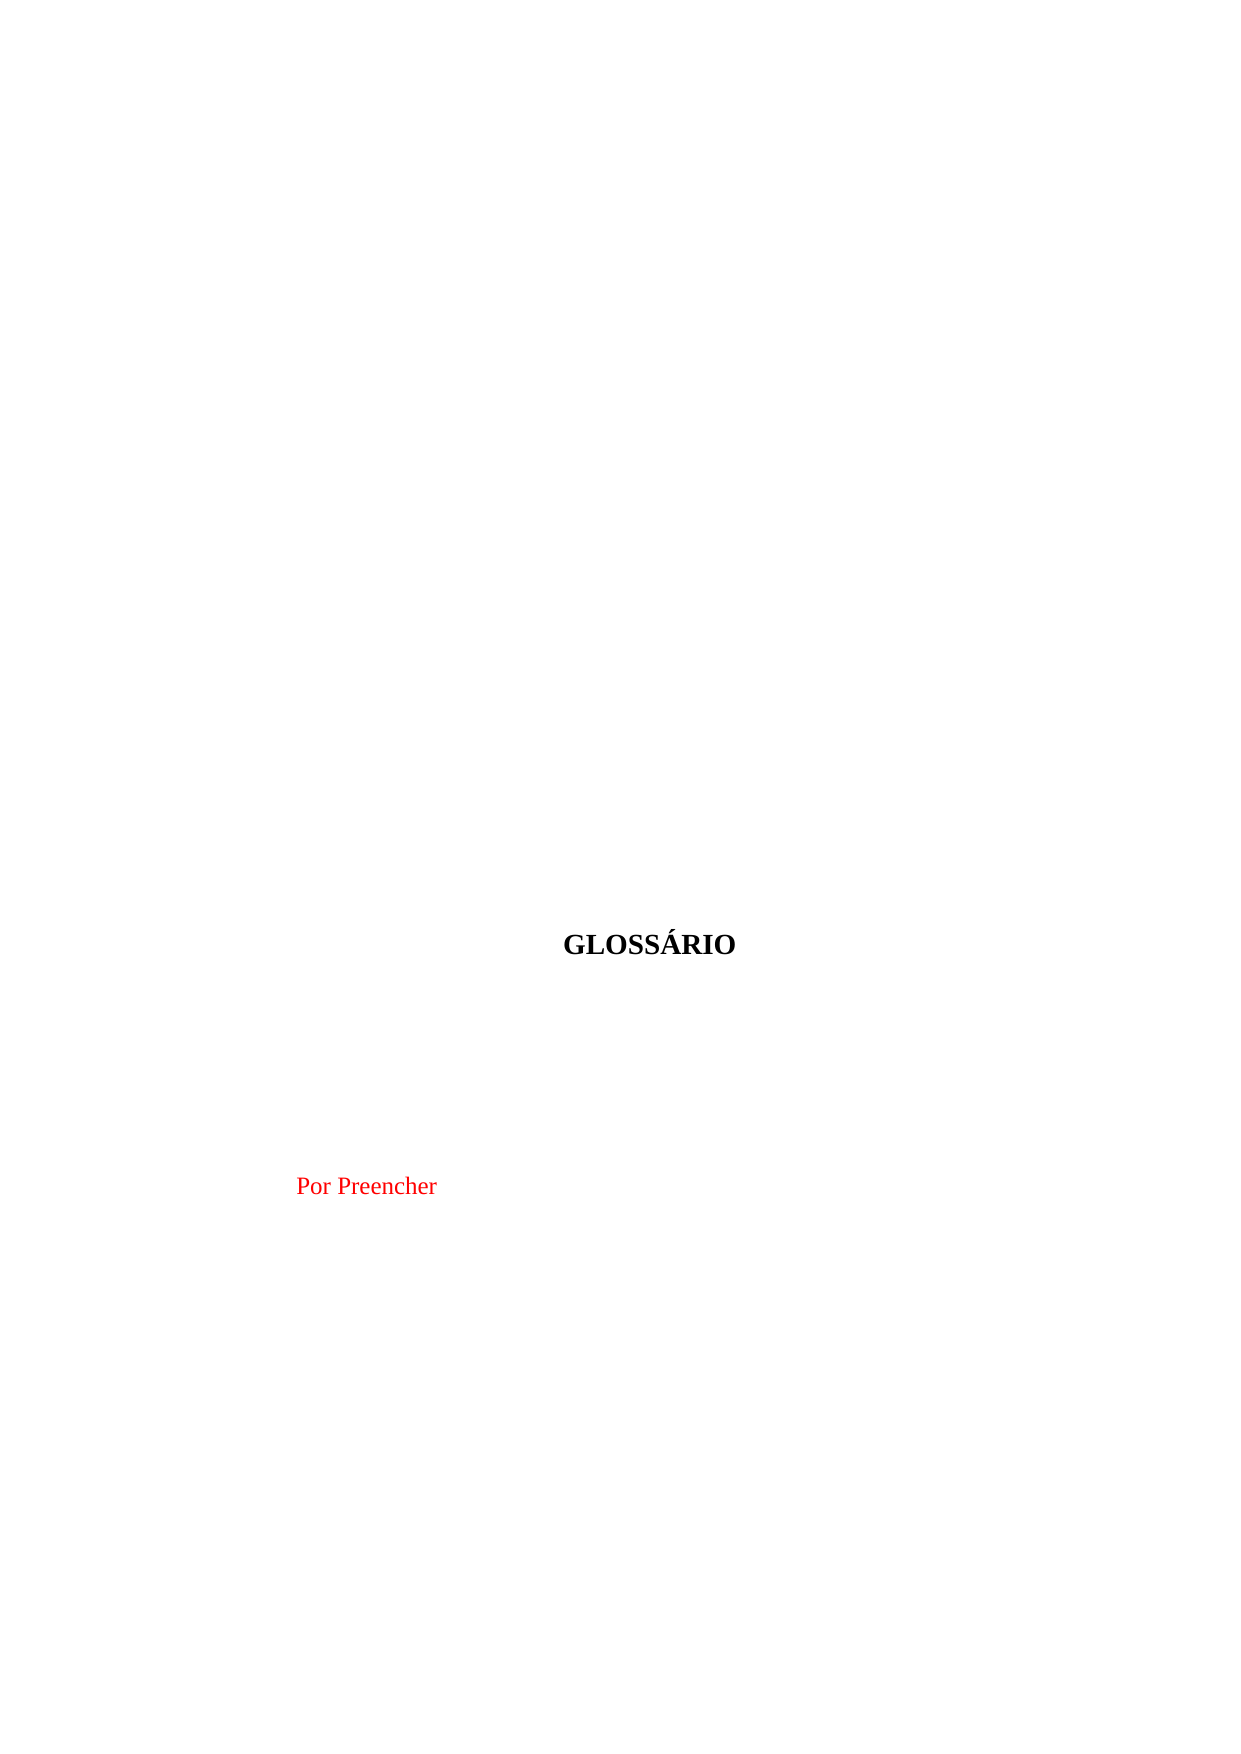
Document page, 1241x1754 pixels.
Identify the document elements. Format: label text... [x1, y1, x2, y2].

text Por Preencher [177, 1171, 1122, 1200]
subtitle GLOSSÁRIO [177, 927, 1122, 961]
